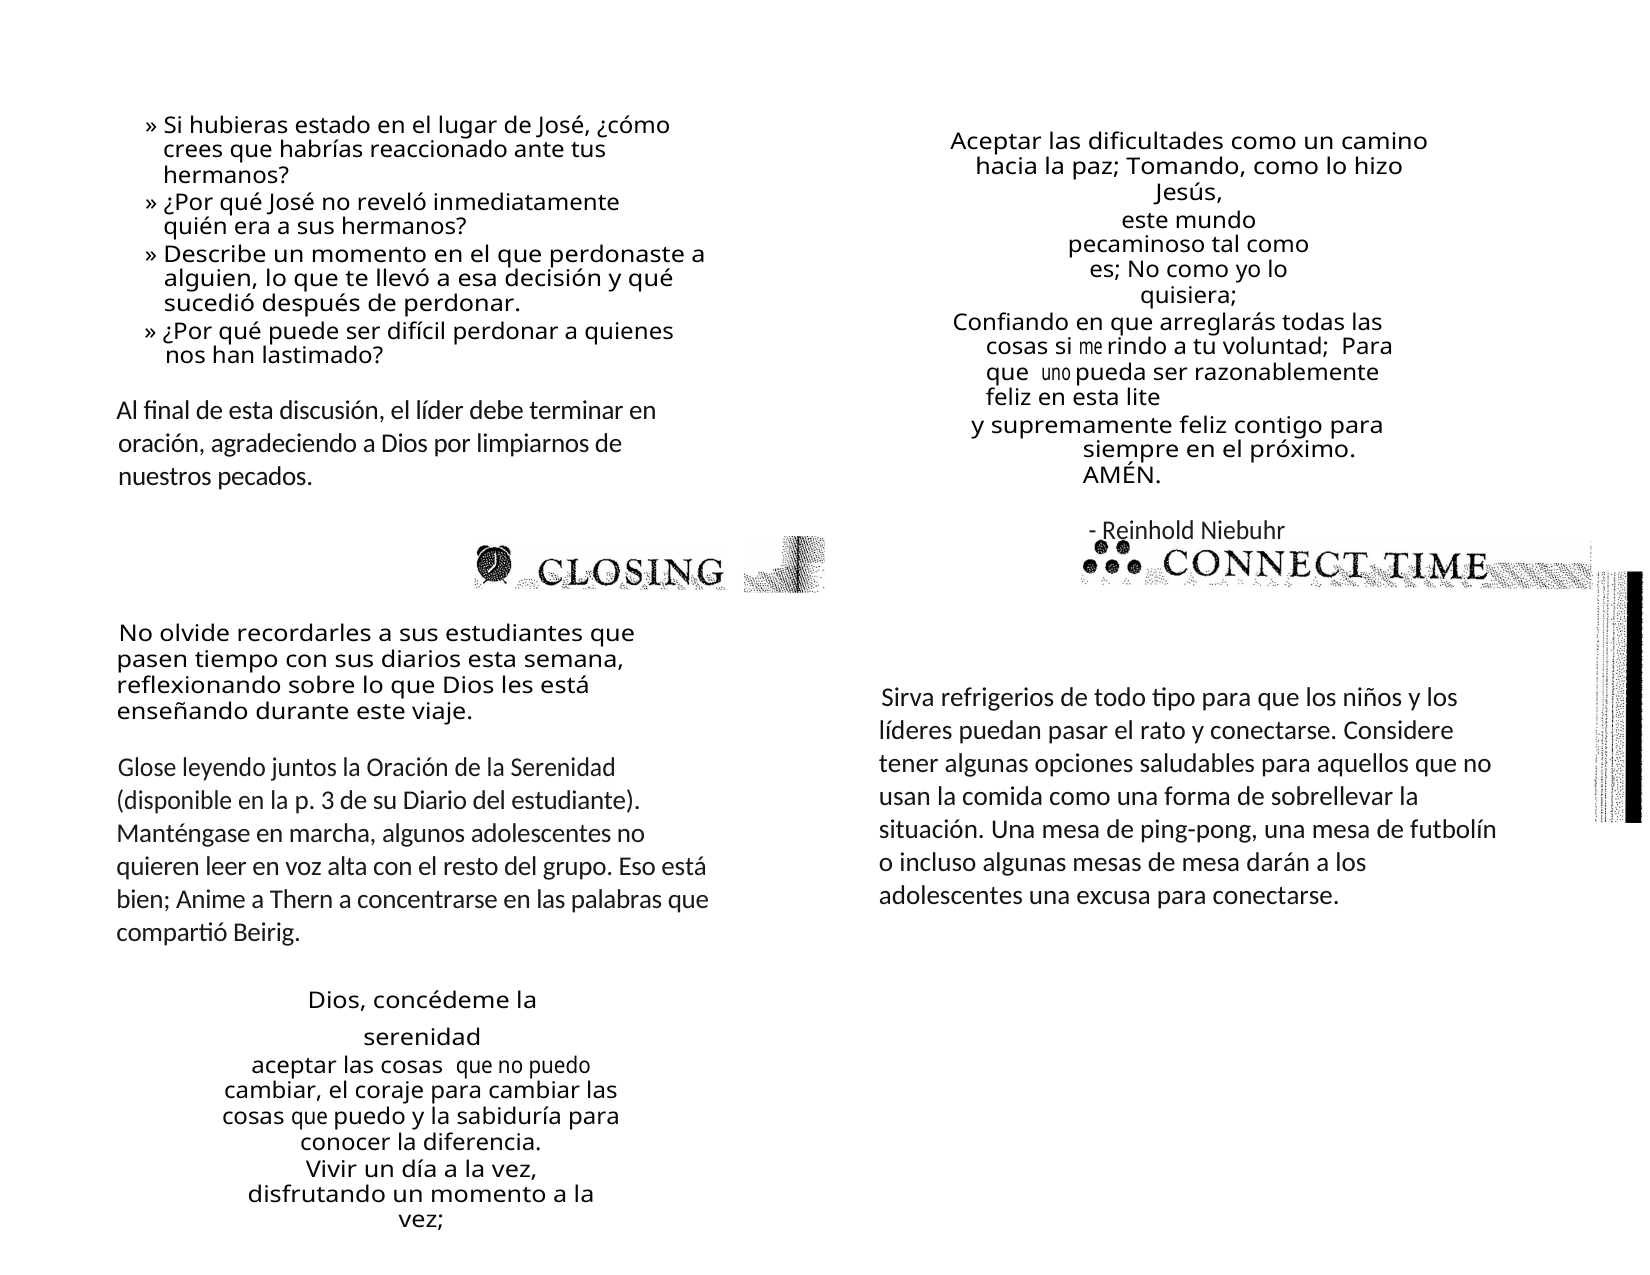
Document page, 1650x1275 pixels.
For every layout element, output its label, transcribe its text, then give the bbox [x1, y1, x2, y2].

text » ¿Por qué puede ser difícil perdonar a quienes nos han lastimado? [144, 318, 685, 370]
text » Describe un momento en el que perdonaste a alguien, lo que te llevó a esa decisión y qué sucedió después de perdonar. [144, 242, 718, 318]
text este mundo pecaminoso tal como es; No como yo lo quisiera; [1063, 208, 1314, 310]
picture [743, 536, 825, 593]
picture [473, 543, 725, 590]
text y supremamente feliz contigo para siempre en el próximo. AMÉN. [971, 413, 1415, 490]
text Confiando en que arreglarás todas las cosas si me rindo a tu voluntad; Para que uno pueda ser razonablemente feliz en esta lite [952, 310, 1415, 413]
text » Si hubieras estado en el lugar de José, ¿cómo crees que habrías reaccionado ante tus hermanos? [145, 112, 685, 190]
text Glose leyendo juntos la Oración de la Serenidad (disponible en la p. 3 de su Diario del estudiante). Manténgase en marcha, algunos adolescentes no quieren leer en voz alta con el resto del grupo. Eso está bien; Anime a Thern a concentrarse en las palabras que compartió Beirig. [116, 750, 718, 948]
text Aceptar las dificultades como un camino hacia la paz; Tomando, como lo hizo Jesús, [947, 128, 1432, 208]
picture [1080, 538, 1645, 823]
text Vivir un día a la vez, disfrutando un momento a la vez; [243, 1157, 599, 1235]
text » ¿Por qué José no reveló inmediatamente quién era a sus hermanos? [145, 190, 685, 242]
text Sirva refrigerios de todo tipo para que los niños y los líderes puedan pasar el rato y conectarse. Considere tener algunas opciones saludables para aquellos que no usan la comida como una forma de sobrellevar la situación. Una mesa de ping-pong, una mesa de futbolín o incluso algunas mesas de mesa darán a los adolescentes una excusa para conectarse. [879, 680, 1498, 911]
text - Reinhold Niebuhr [942, 514, 1432, 547]
text aceptar las cosas que no puedo cambiar, el coraje para cambiar las cosas que puedo y la sabiduría para conocer la diferencia. [197, 1053, 644, 1157]
text No olvide recordarles a sus estudiantes que pasen tiempo con sus diarios esta semana, reflexionando sobre lo que Dios les está enseñando durante este viaje. [116, 565, 708, 726]
text Al final de esta discusión, el líder debe terminar en oración, agradeciendo a Dios por limpiarnos de nuestros pecados. [116, 393, 718, 493]
text Dios, concédeme la serenidad [271, 979, 573, 1052]
